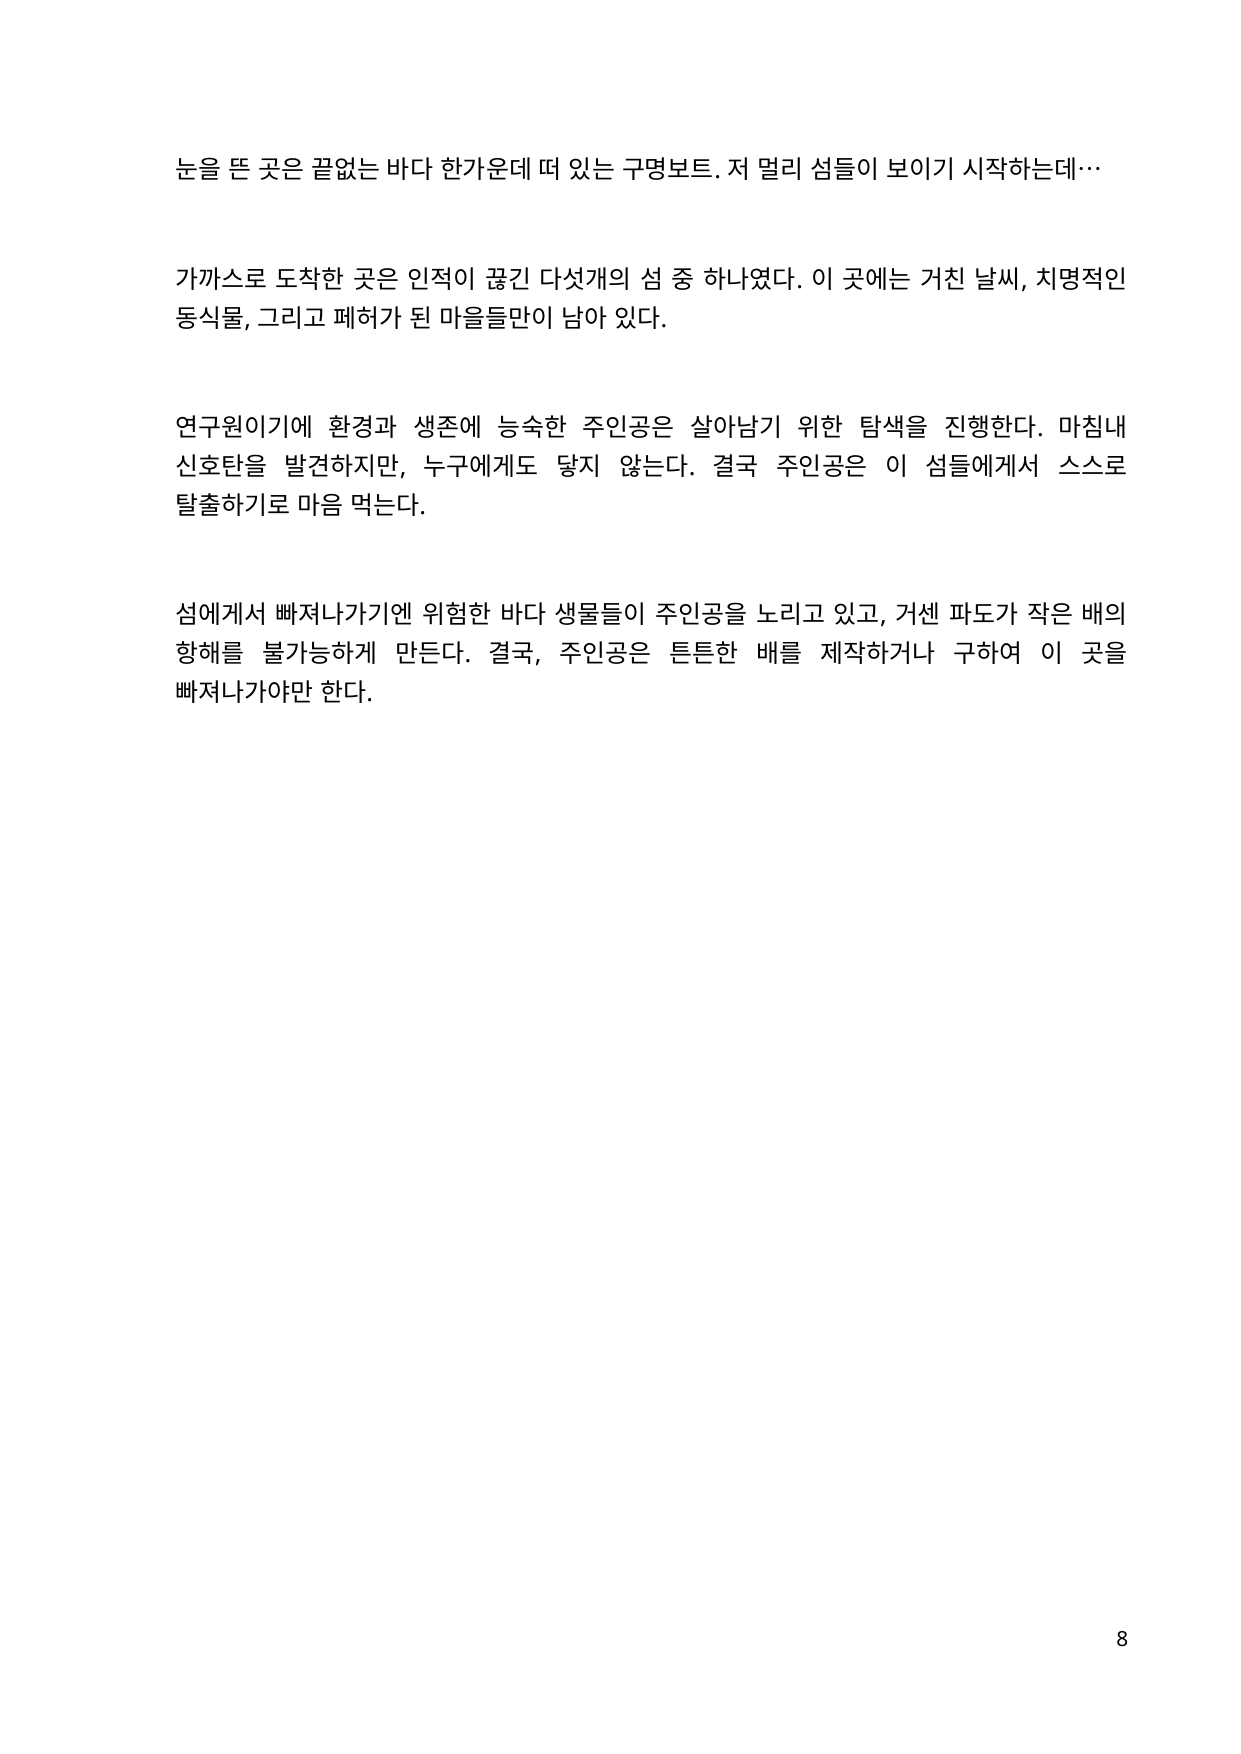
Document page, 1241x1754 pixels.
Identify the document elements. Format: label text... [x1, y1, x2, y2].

text 섬에게서 빠져나가기엔 위험한 바다 생물들이 주인공을 노리고 있고, 거센 파도가 작은 배의 항해를 불가능하게 만든다. 결국, 주인공은 튼튼한 배를 제작하거나 구하여 이 곳을 빠져나가야만 한다. [175, 595, 1128, 709]
text 눈을 뜬 곳은 끝없는 바다 한가운데 떠 있는 구명보트. 저 멀리 섬들이 보이기 시작하는데… [175, 150, 1128, 186]
text 연구원이기에 환경과 생존에 능숙한 주인공은 살아남기 위한 탐색을 진행한다. 마침내 신호탄을 발견하지만, 누구에게도 닿지 않는다. 결국 주인공은 이 섬들에게서 스스로 탈출하기로 마음 먹는다. [175, 407, 1128, 522]
text 가까스로 도착한 곳은 인적이 끊긴 다섯개의 섬 중 하나였다. 이 곳에는 거친 날씨, 치명적인 동식물, 그리고 페허가 된 마을들만이 남아 있다. [175, 259, 1128, 334]
